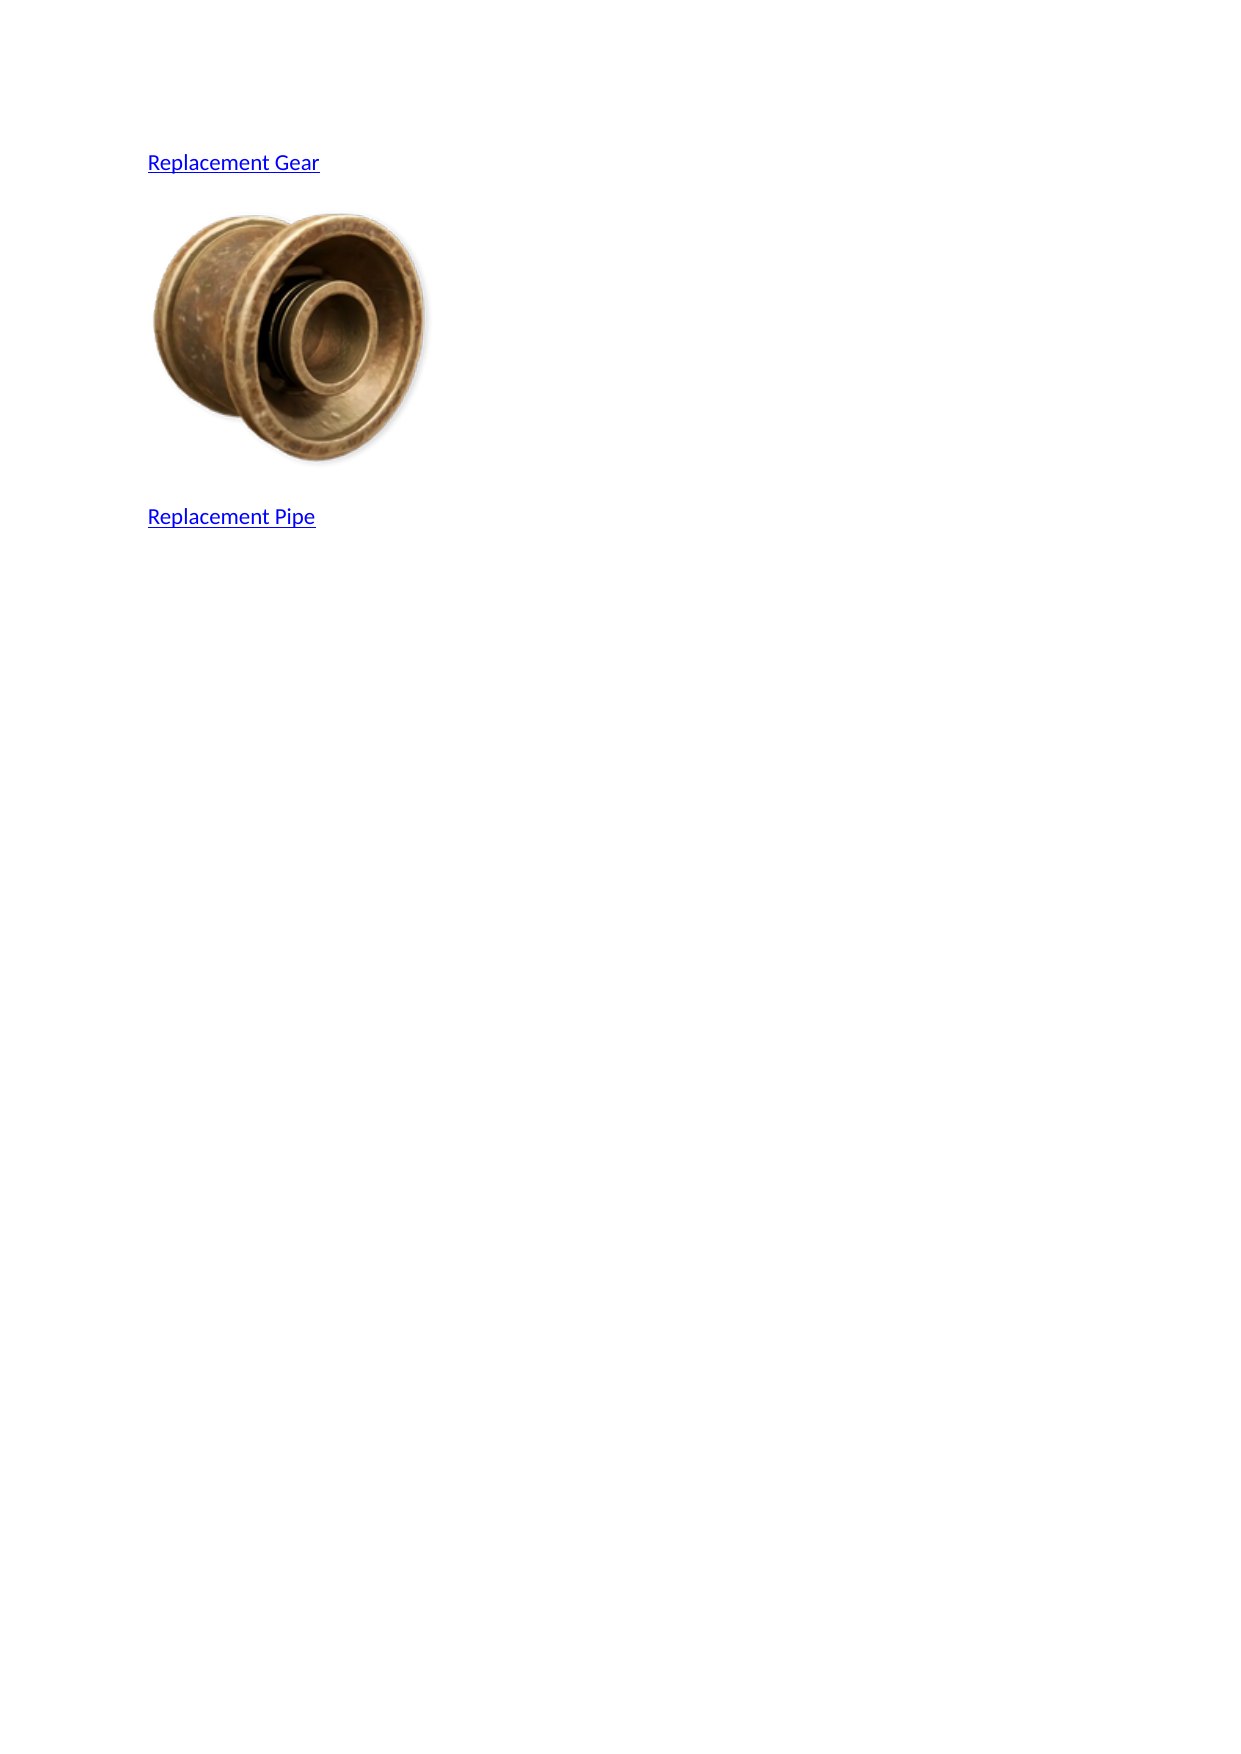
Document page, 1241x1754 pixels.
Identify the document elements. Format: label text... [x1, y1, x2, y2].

text Replacement Pipe [148, 502, 1093, 530]
picture [147, 194, 437, 484]
text Replacement Gear [148, 148, 1093, 176]
